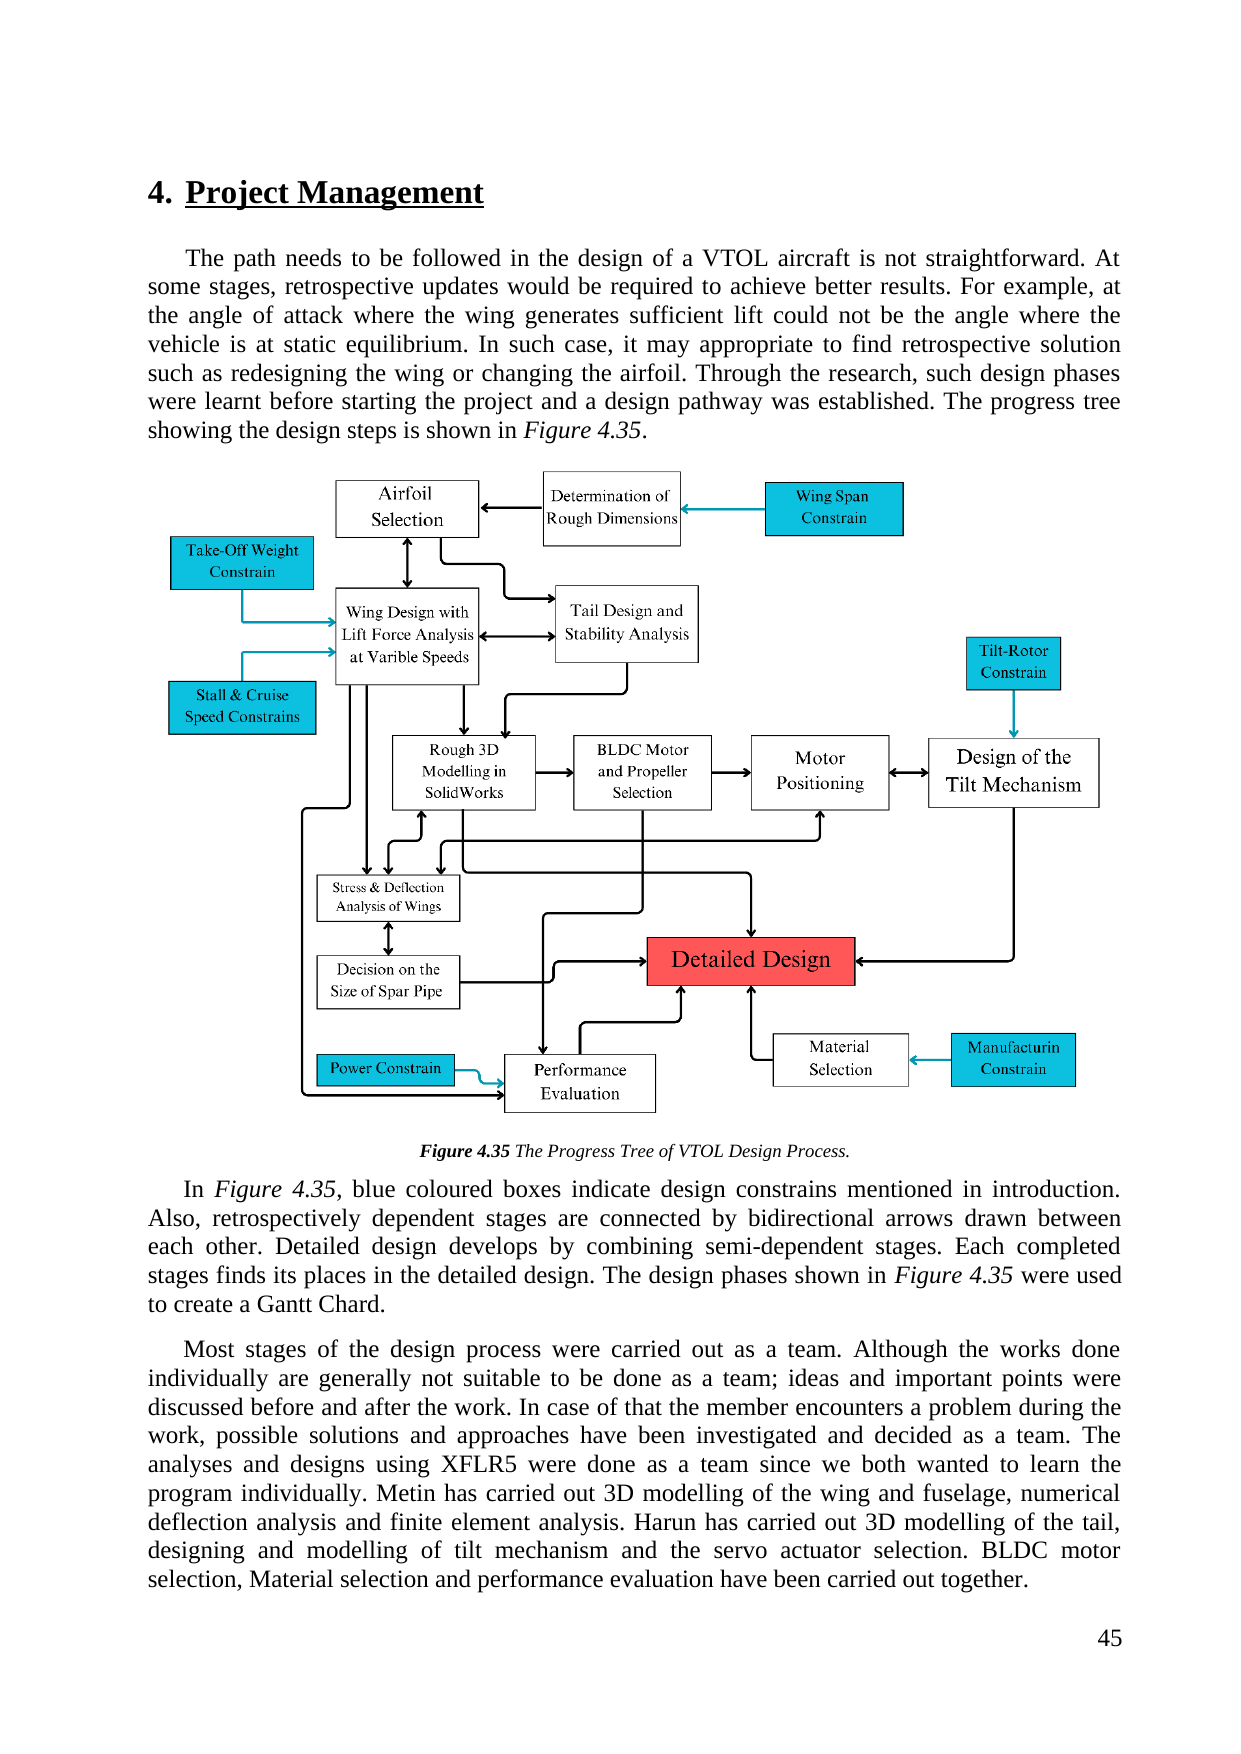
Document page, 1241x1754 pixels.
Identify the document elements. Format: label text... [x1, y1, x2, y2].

picture [161, 460, 1108, 1124]
subtitle Project Management [148, 173, 1122, 211]
text Most stages of the design process were carried out as a team. Although the works done individually are generally not suitable to be done as a team; ideas and important points were discussed before and after the work. In case of that the member encounters a problem during the work, possible solutions and approaches have been investigated and decided as a team. The analyses and designs using XFLR5 were done as a team since we both wanted to learn the program individually. Metin has carried out 3D modelling of the wing and fuselage, numerical deflection analysis and finite element analysis. Harun has carried out 3D modelling of the tail, designing and modelling of tilt mechanism and the servo actuator selection. BLDC motor selection, Material selection and performance evaluation have been carried out together. [148, 1334, 1122, 1593]
